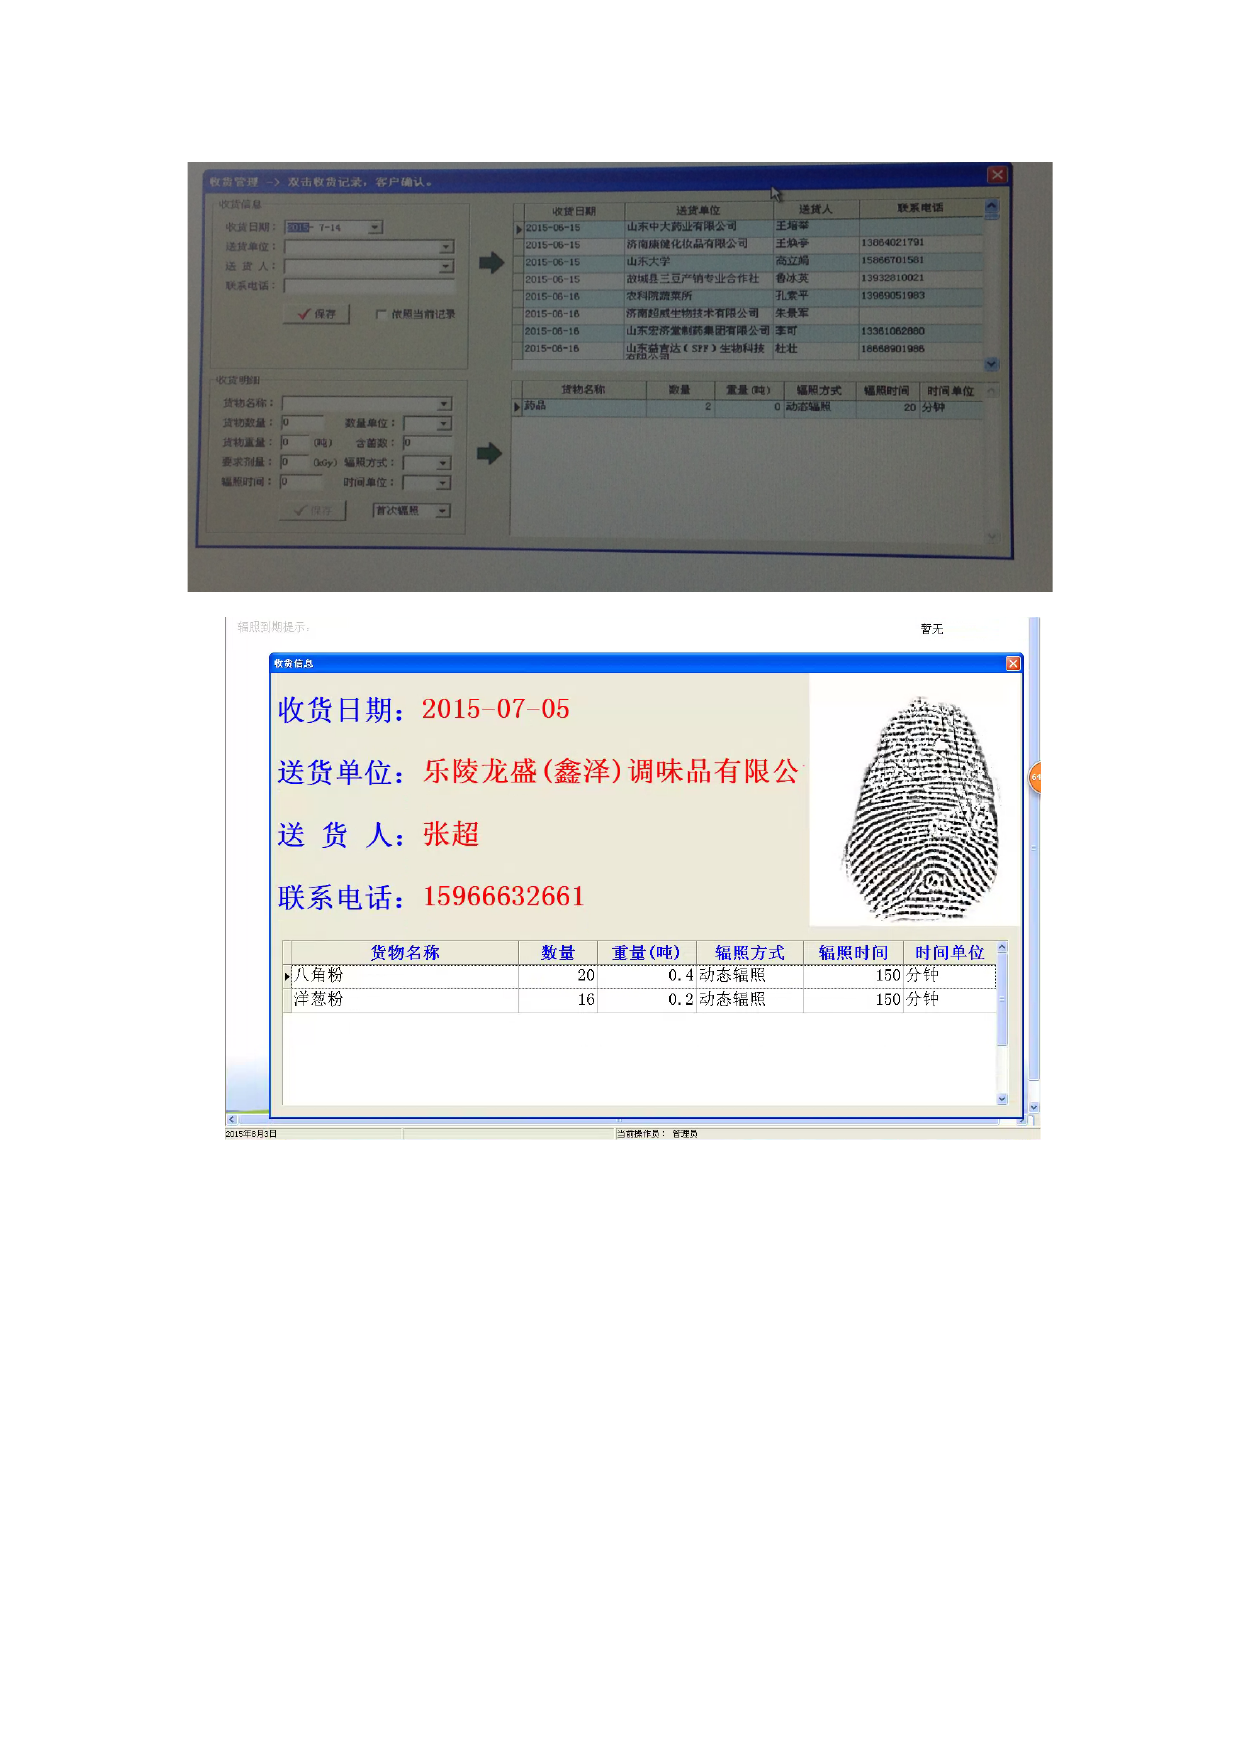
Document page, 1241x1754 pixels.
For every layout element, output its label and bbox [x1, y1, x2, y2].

picture [187, 162, 1053, 592]
picture [187, 617, 1053, 1140]
